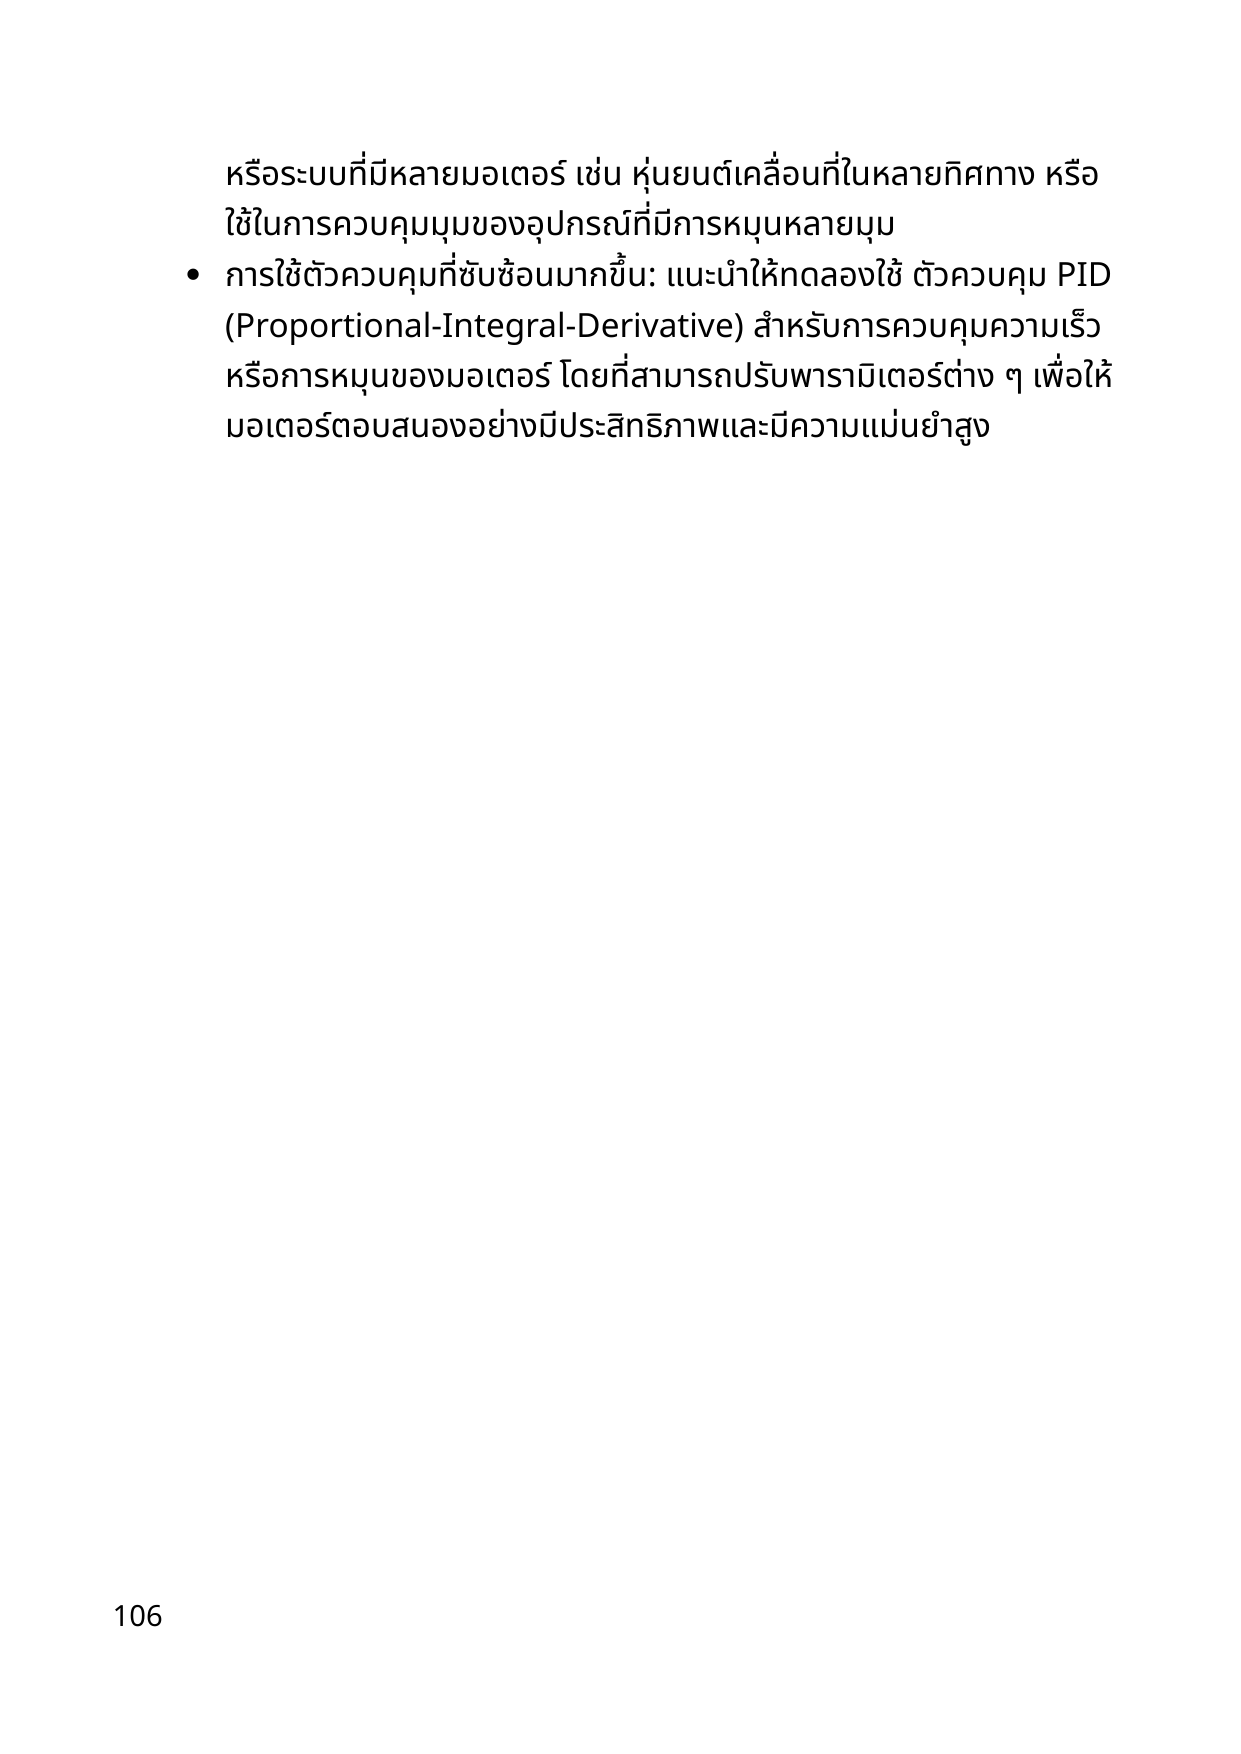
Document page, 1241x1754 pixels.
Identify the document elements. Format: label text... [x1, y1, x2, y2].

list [187, 150, 1128, 251]
list การใช้ตัวควบคุมที่ซับซ้อนมากขึ้น: แนะนำให้ทดลองใช้ ตัวควบคุม PID (Proportional-Integral-Derivative) สำหรับการควบคุมความเร็วหรือการหมุนของมอเตอร์ โดยที่สามารถปรับพารามิเตอร์ต่าง ๆ เพื่อให้มอเตอร์ตอบสนองอย่างมีประสิทธิภาพและมีความแม่นยำสูง [187, 251, 1128, 453]
